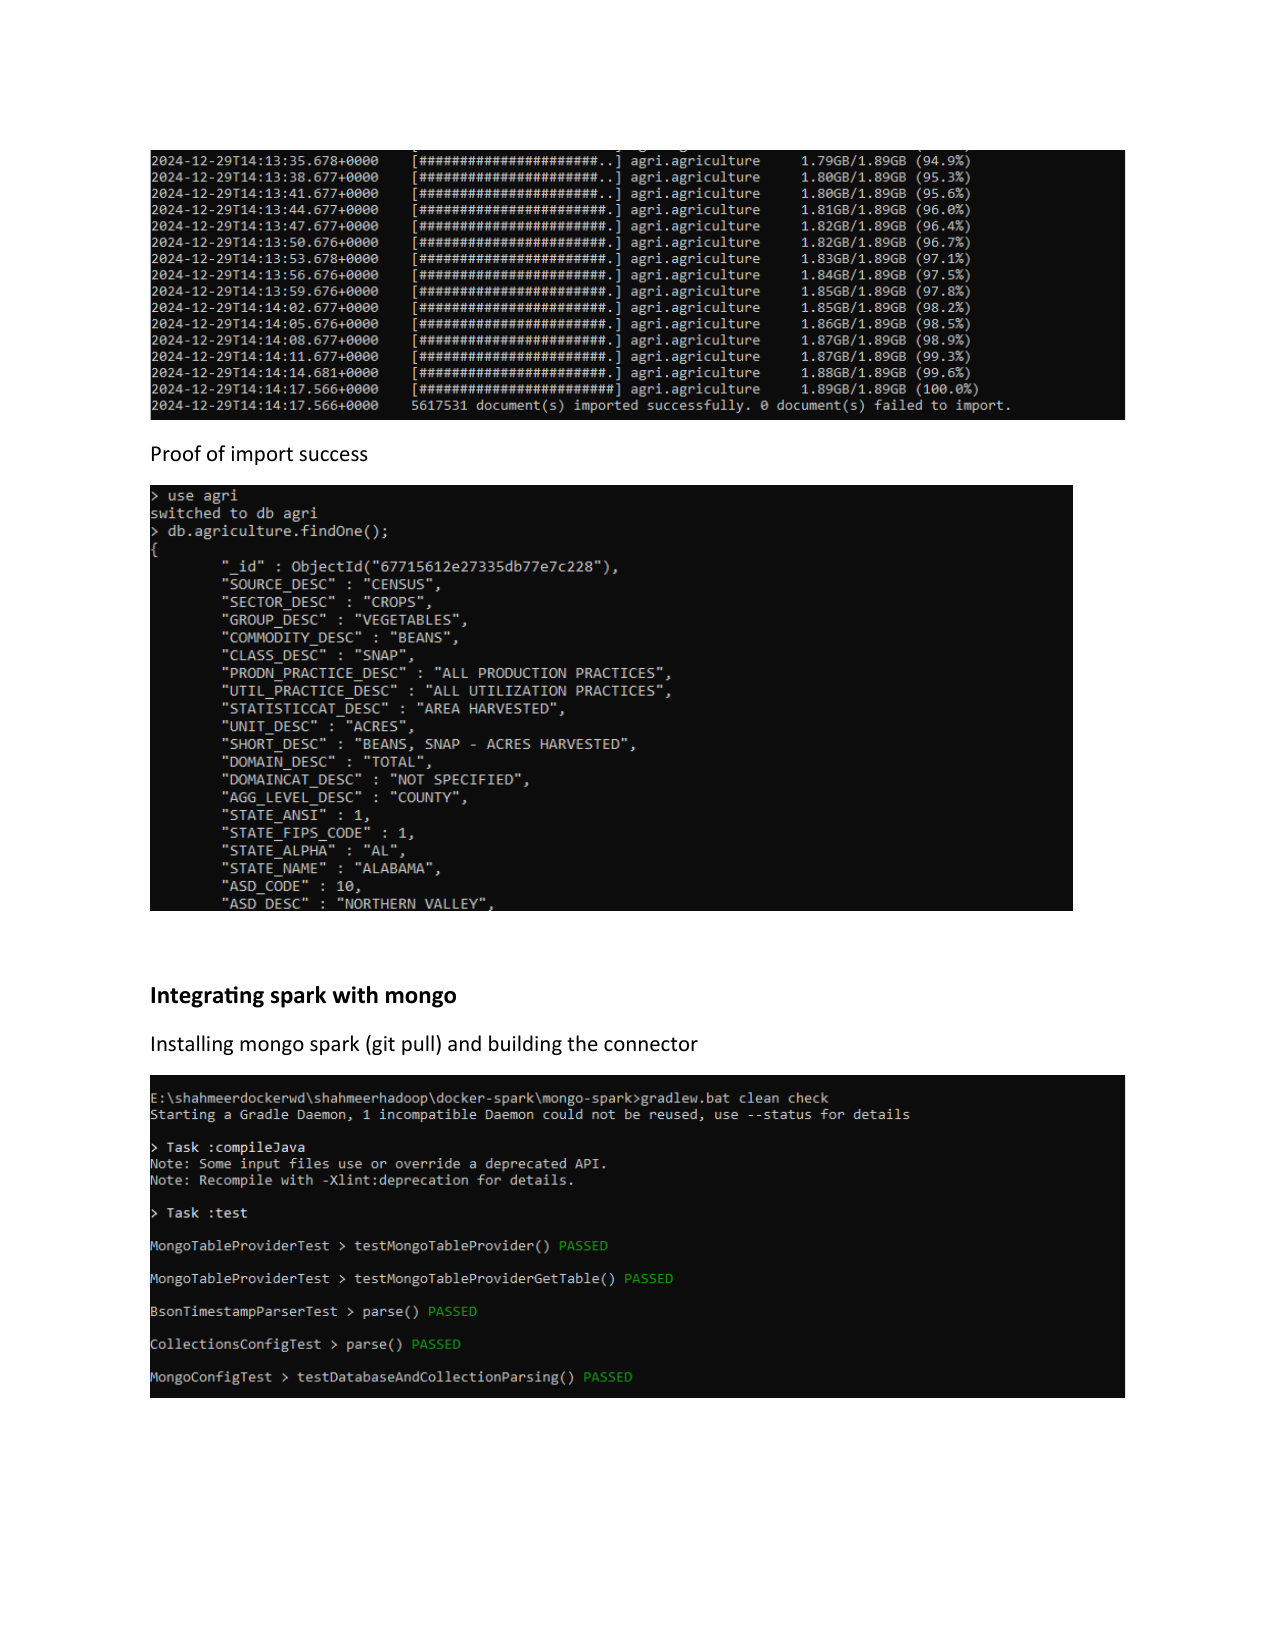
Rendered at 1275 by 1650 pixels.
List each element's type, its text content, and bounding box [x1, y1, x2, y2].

picture [150, 1075, 1125, 1398]
text Integrating spark with mongo [150, 979, 1125, 1010]
text Proof of import success [150, 439, 1125, 467]
text Installing mongo spark (git pull) and building the connector [150, 1029, 1125, 1057]
picture [150, 150, 1125, 420]
picture [150, 485, 1073, 911]
